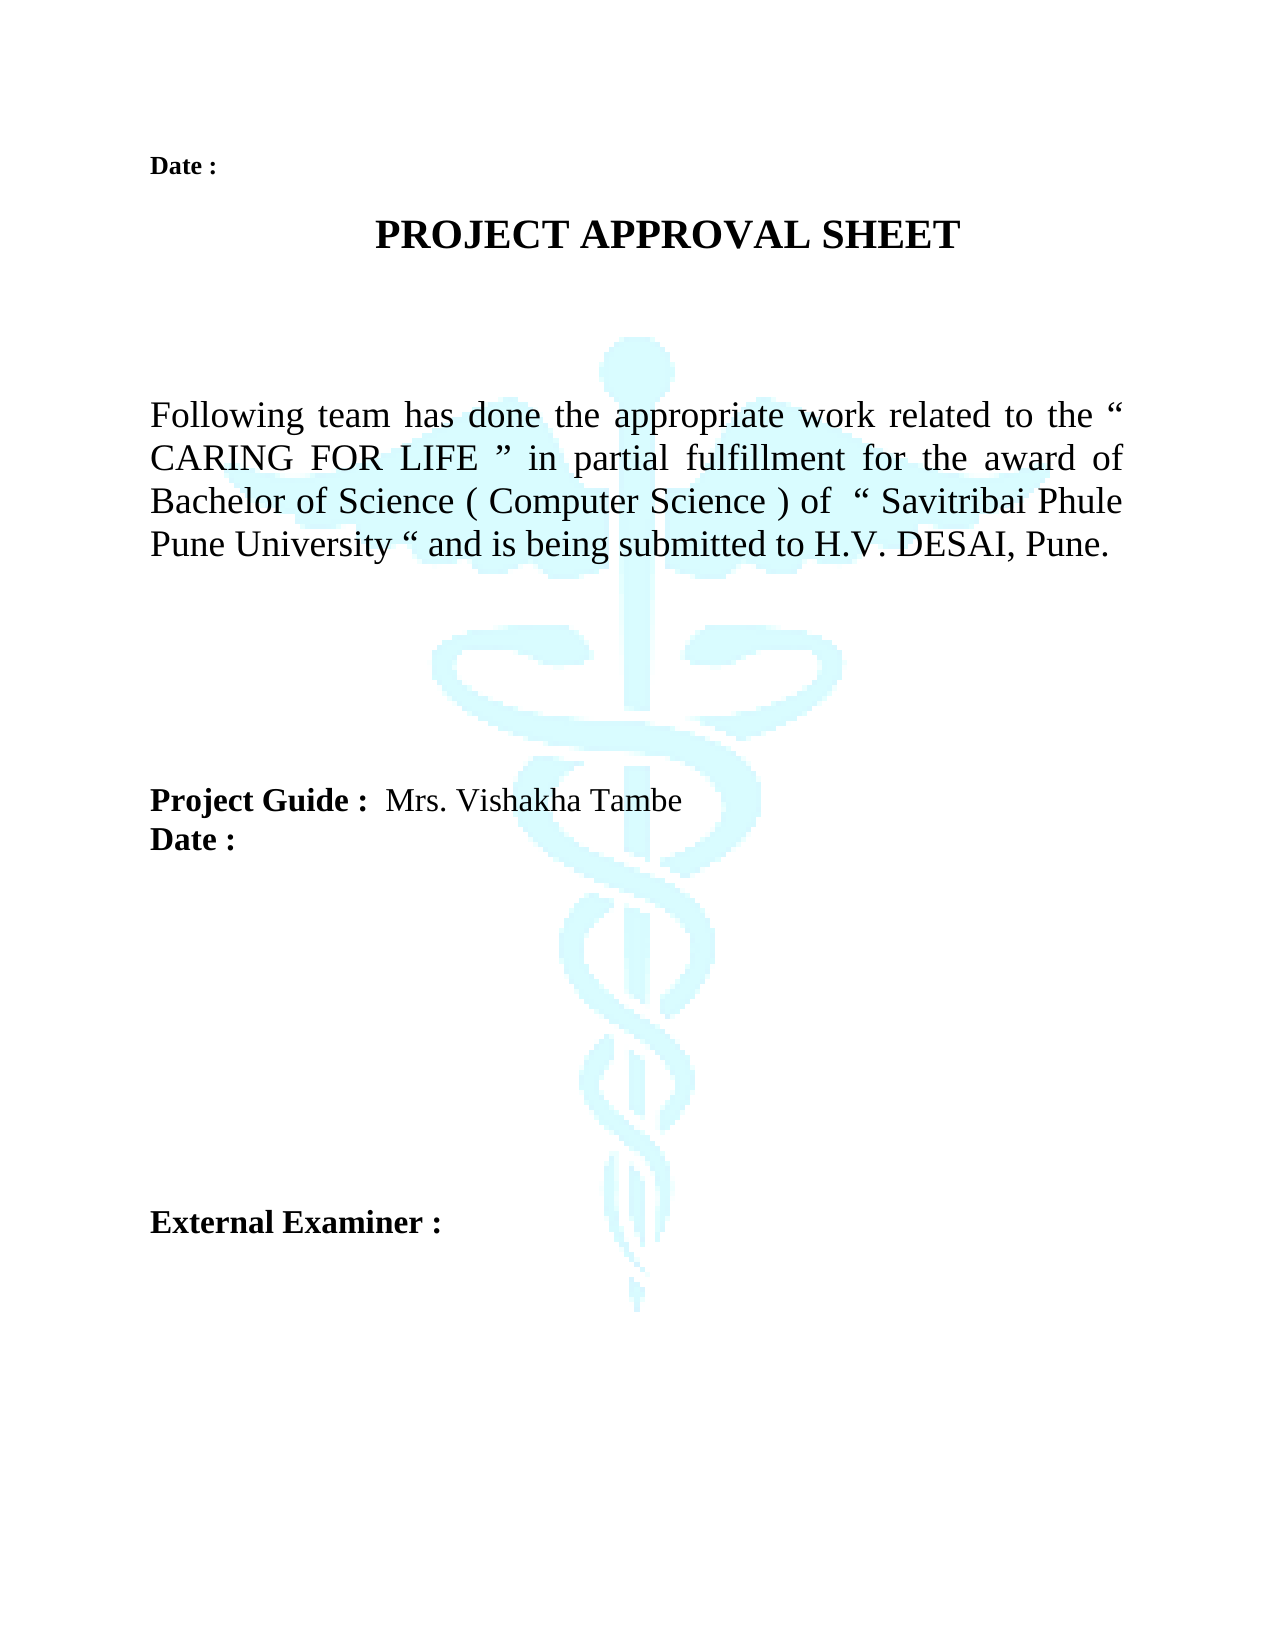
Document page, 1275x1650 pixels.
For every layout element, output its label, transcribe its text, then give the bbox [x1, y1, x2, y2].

text Date : [150, 819, 1125, 857]
text Project Guide : Mrs. Vishakha Tambe [150, 781, 1125, 819]
text Following team has done the appropriate work related to the “ CARING FOR LIFE ” in partial fulfillment for the award of Bachelor of Science ( Computer Science ) of “ Savitribai Phule Pune University “ and is being submitted to H.V. DESAI, Pune. [150, 392, 1125, 564]
text External Examiner : [150, 1202, 1125, 1241]
text PROJECT APPROVAL SHEET [300, 210, 1125, 258]
text Date : [150, 150, 1125, 180]
